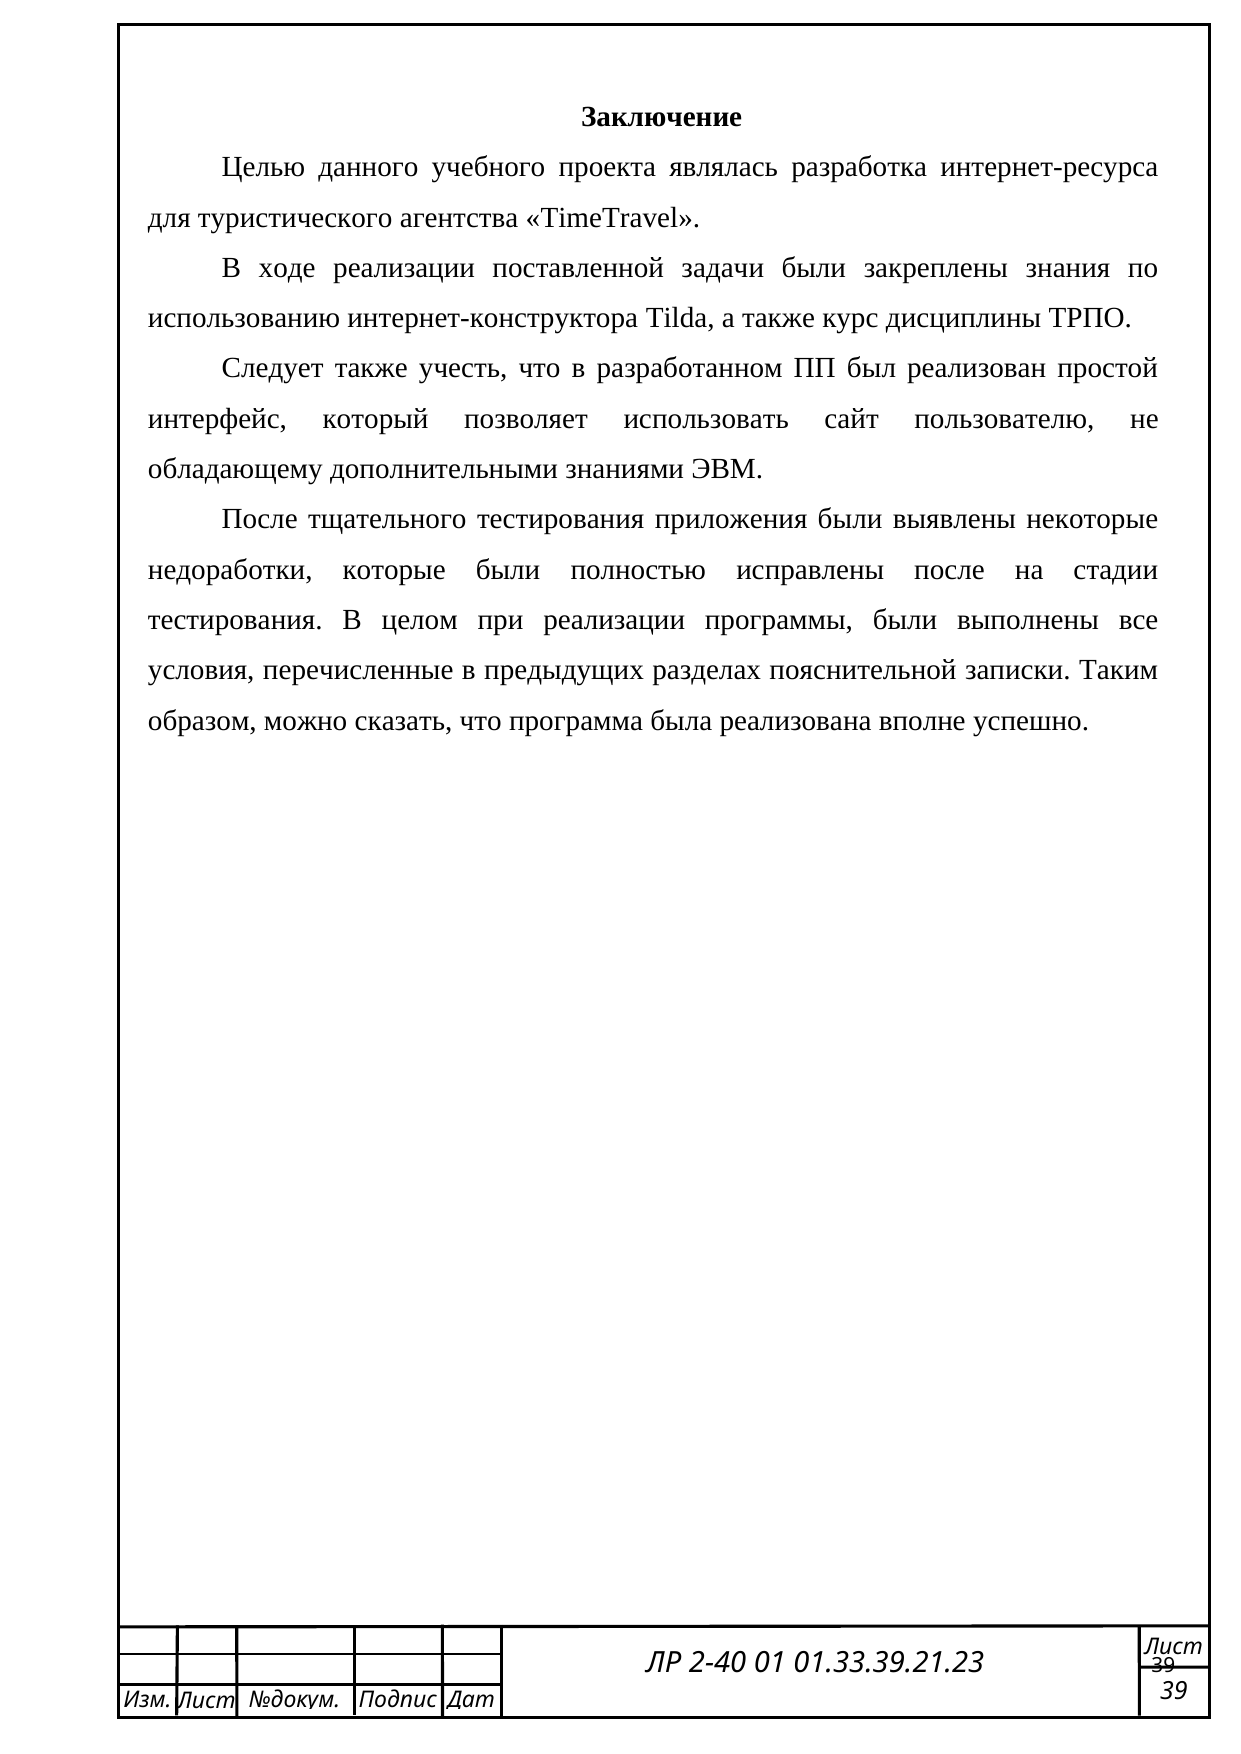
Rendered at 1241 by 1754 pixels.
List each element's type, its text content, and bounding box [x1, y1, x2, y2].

text Следует также учесть, что в разработанном ПП был реализован простой интерфейс, который позволяет использовать сайт пользователю, не обладающему дополнительными знаниями ЭВМ. [148, 351, 1159, 485]
text Заключение [148, 99, 1175, 133]
text После тщательного тестирования приложения были выявлены некоторые недоработки, которые были полностью исправлены после на стадии тестирования. В целом при реализации программы, были выполнены все условия, перечисленные в предыдущих разделах пояснительной записки. Таким образом, можно сказать, что программа была реализована вполне успешно. [148, 502, 1159, 736]
text Целью данного учебного проекта являлась разработка интернет-ресурса для туристического агентства «TimeTravel». [148, 149, 1159, 233]
text В ходе реализации поставленной задачи были закреплены знания по использованию интернет-конструктора Tilda, а также курс дисциплины ТРПО. [148, 250, 1159, 334]
